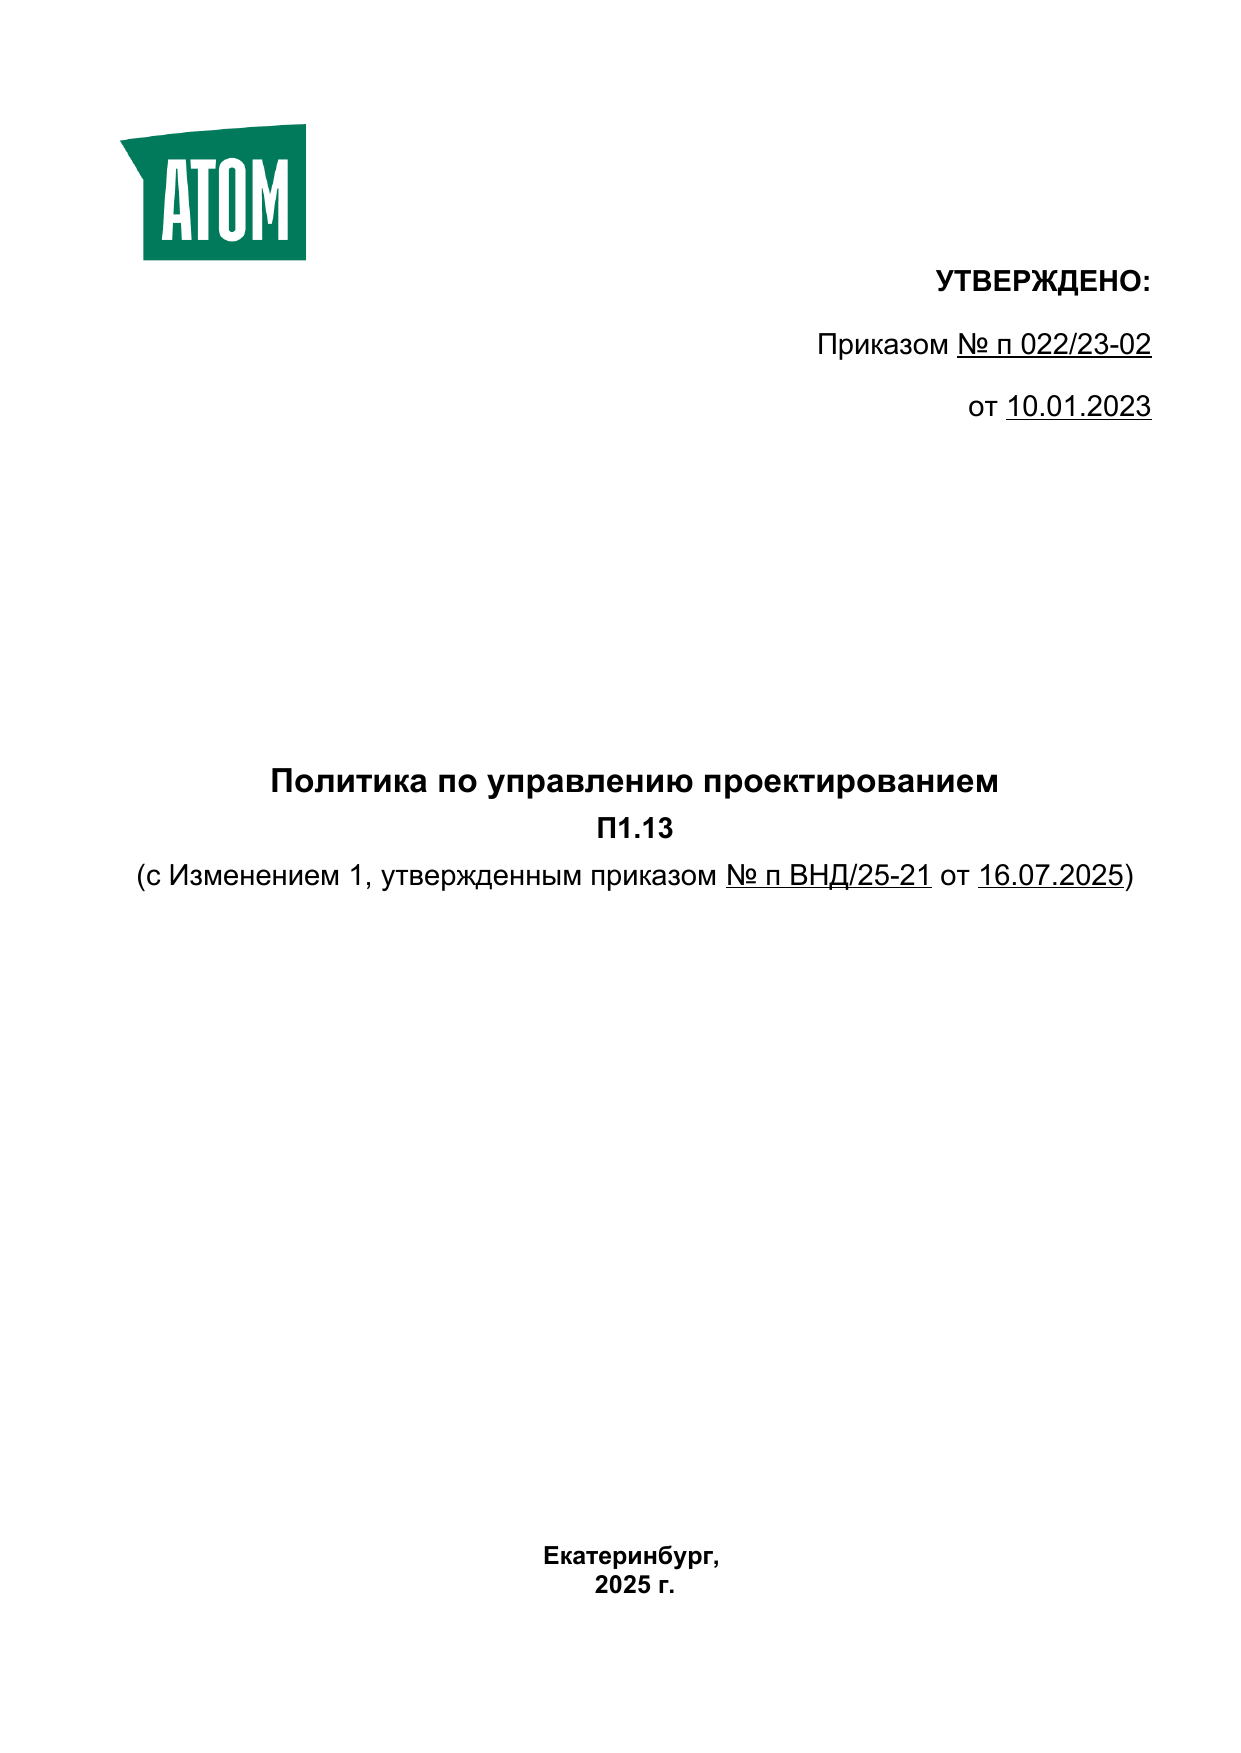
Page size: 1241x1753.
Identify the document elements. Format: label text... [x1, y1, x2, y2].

text Приказом № п 022/23-02 [118, 327, 1152, 360]
text Политика по управлению проектированием [118, 761, 1152, 799]
text от 10.01.2023 [118, 389, 1152, 423]
text Екатеринбург, 2025 г. [118, 1541, 1152, 1599]
text (с Изменением 1, утвержденным приказом № п ВНД/25-21 от 16.07.2025) [118, 858, 1152, 891]
picture [118, 118, 311, 264]
text П1.13 [118, 812, 1152, 845]
text УТВЕРЖДЕНО: [118, 264, 1152, 298]
